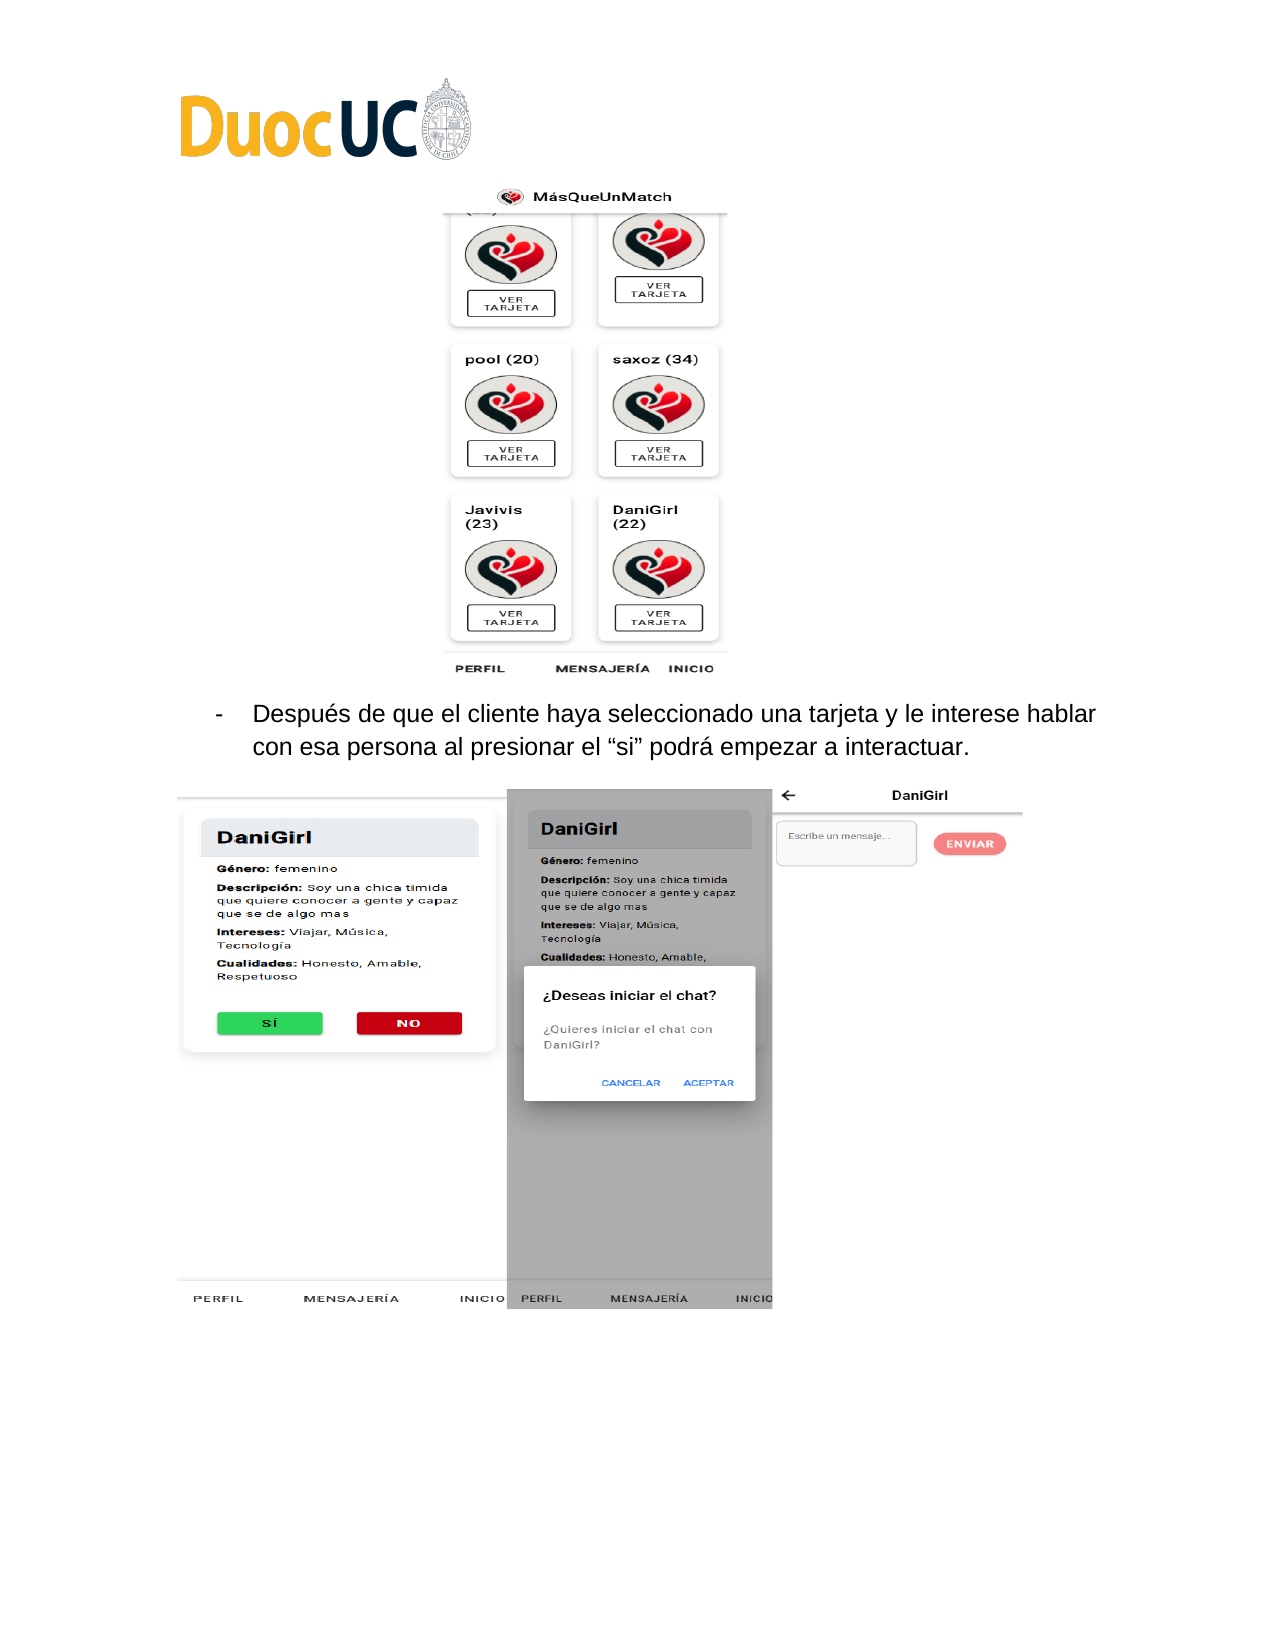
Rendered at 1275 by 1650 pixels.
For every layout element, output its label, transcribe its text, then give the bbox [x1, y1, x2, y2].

list Después de que el cliente haya seleccionado una tarjeta y le interese hablar con esa persona al presionar el “si” podrá empezar a interactuar. [215, 699, 1098, 761]
picture [177, 782, 1023, 1309]
picture [177, 73, 474, 165]
picture [442, 185, 728, 678]
